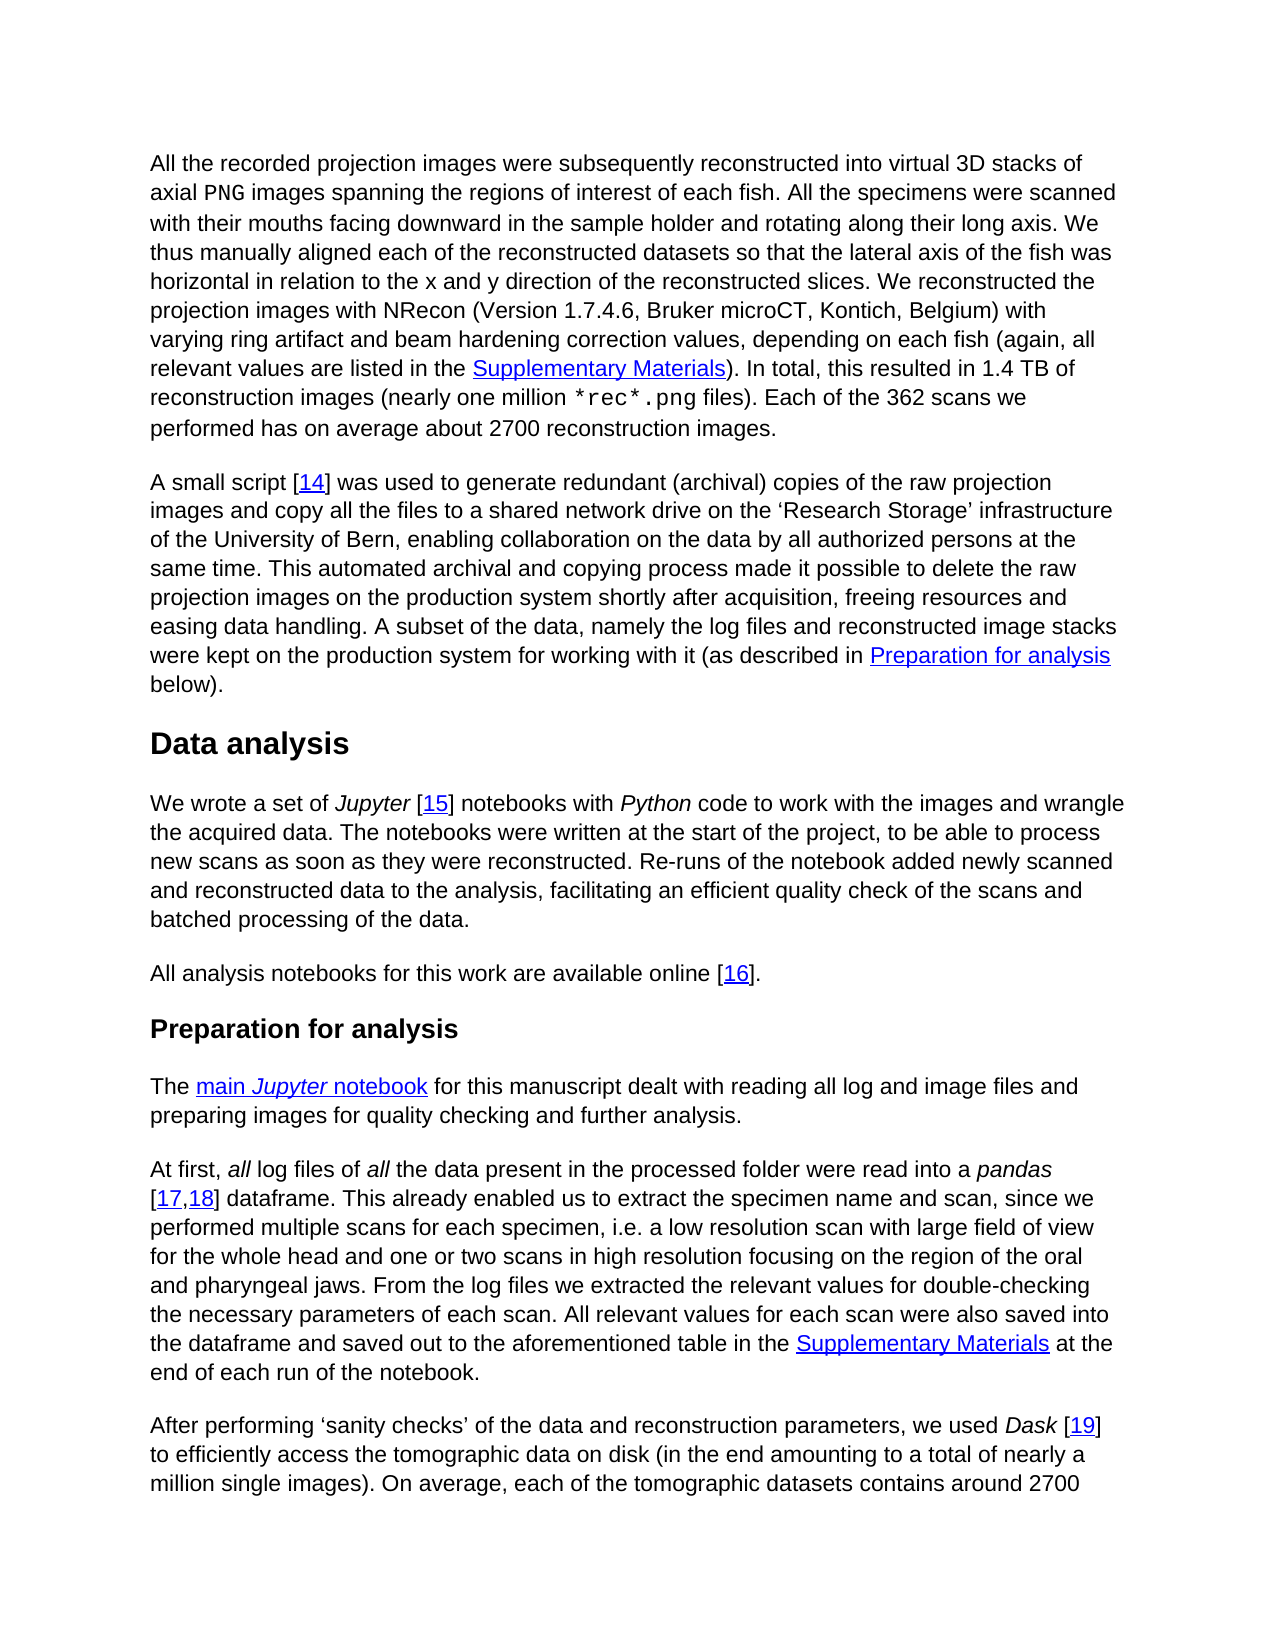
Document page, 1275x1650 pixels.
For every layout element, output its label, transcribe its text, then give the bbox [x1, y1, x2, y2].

text The main Jupyter notebook for this manuscript dealt with reading all log and image files and preparing images for quality checking and further analysis. [150, 1073, 1125, 1128]
text All the recorded projection images were subsequently reconstructed into virtual 3D stacks of axial PNG images spanning the regions of interest of each fish. All the specimens were scanned with their mouths facing downward in the sample holder and rotating along their long axis. We thus manually aligned each of the reconstructed datasets so that the lateral axis of the fish was horizontal in relation to the x and y direction of the reconstructed slices. We reconstructed the projection images with NRecon (Version 1.7.4.6, Bruker microCT, Kontich, Belgium) with varying ring artifact and beam hardening correction values, depending on each fish (again, all relevant values are listed in the Supplementary Materials). In total, this resulted in 1.4 TB of reconstruction images (nearly one million *rec*.png files). Each of the 362 scans we performed has on average about 2700 reconstruction images. [150, 150, 1125, 441]
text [150, 1412, 1125, 1497]
subtitle Preparation for analysis [150, 1013, 1125, 1045]
text At first, all log files of all the data present in the processed folder were read into a pandas [17,18] dataframe. This already enabled us to extract the specimen name and scan, since we performed multiple scans for each specimen, i.e. a low resolution scan with large field of view for the whole head and one or two scans in high resolution focusing on the region of the oral and pharyngeal jaws. From the log files we extracted the relevant values for double-checking the necessary parameters of each scan. All relevant values for each scan were also saved into the dataframe and saved out to the aforementioned table in the Supplementary Materials at the end of each run of the notebook. [150, 1156, 1125, 1385]
text We wrote a set of Jupyter [15] notebooks with Python code to work with the images and wrangle the acquired data. The notebooks were written at the start of the project, to be able to process new scans as soon as they were reconstructed. Re-runs of the notebook added newly scanned and reconstructed data to the analysis, facilitating an efficient quality check of the scans and batched processing of the data. [150, 790, 1125, 932]
text All analysis notebooks for this work are available online [16]. [150, 959, 1125, 986]
subtitle Data analysis [150, 725, 1125, 761]
text A small script [14] was used to generate redundant (archival) copies of the raw projection images and copy all the files to a shared network drive on the ‘Research Storage’ infrastructure of the University of Bern, enabling collaboration on the data by all authorized persons at the same time. This automated archival and copying process made it possible to delete the raw projection images on the production system shortly after acquisition, freeing resources and easing data handling. A subset of the data, namely the log files and reconstructed image stacks were kept on the production system for working with it (as described in Preparation for analysis below). [150, 468, 1125, 698]
